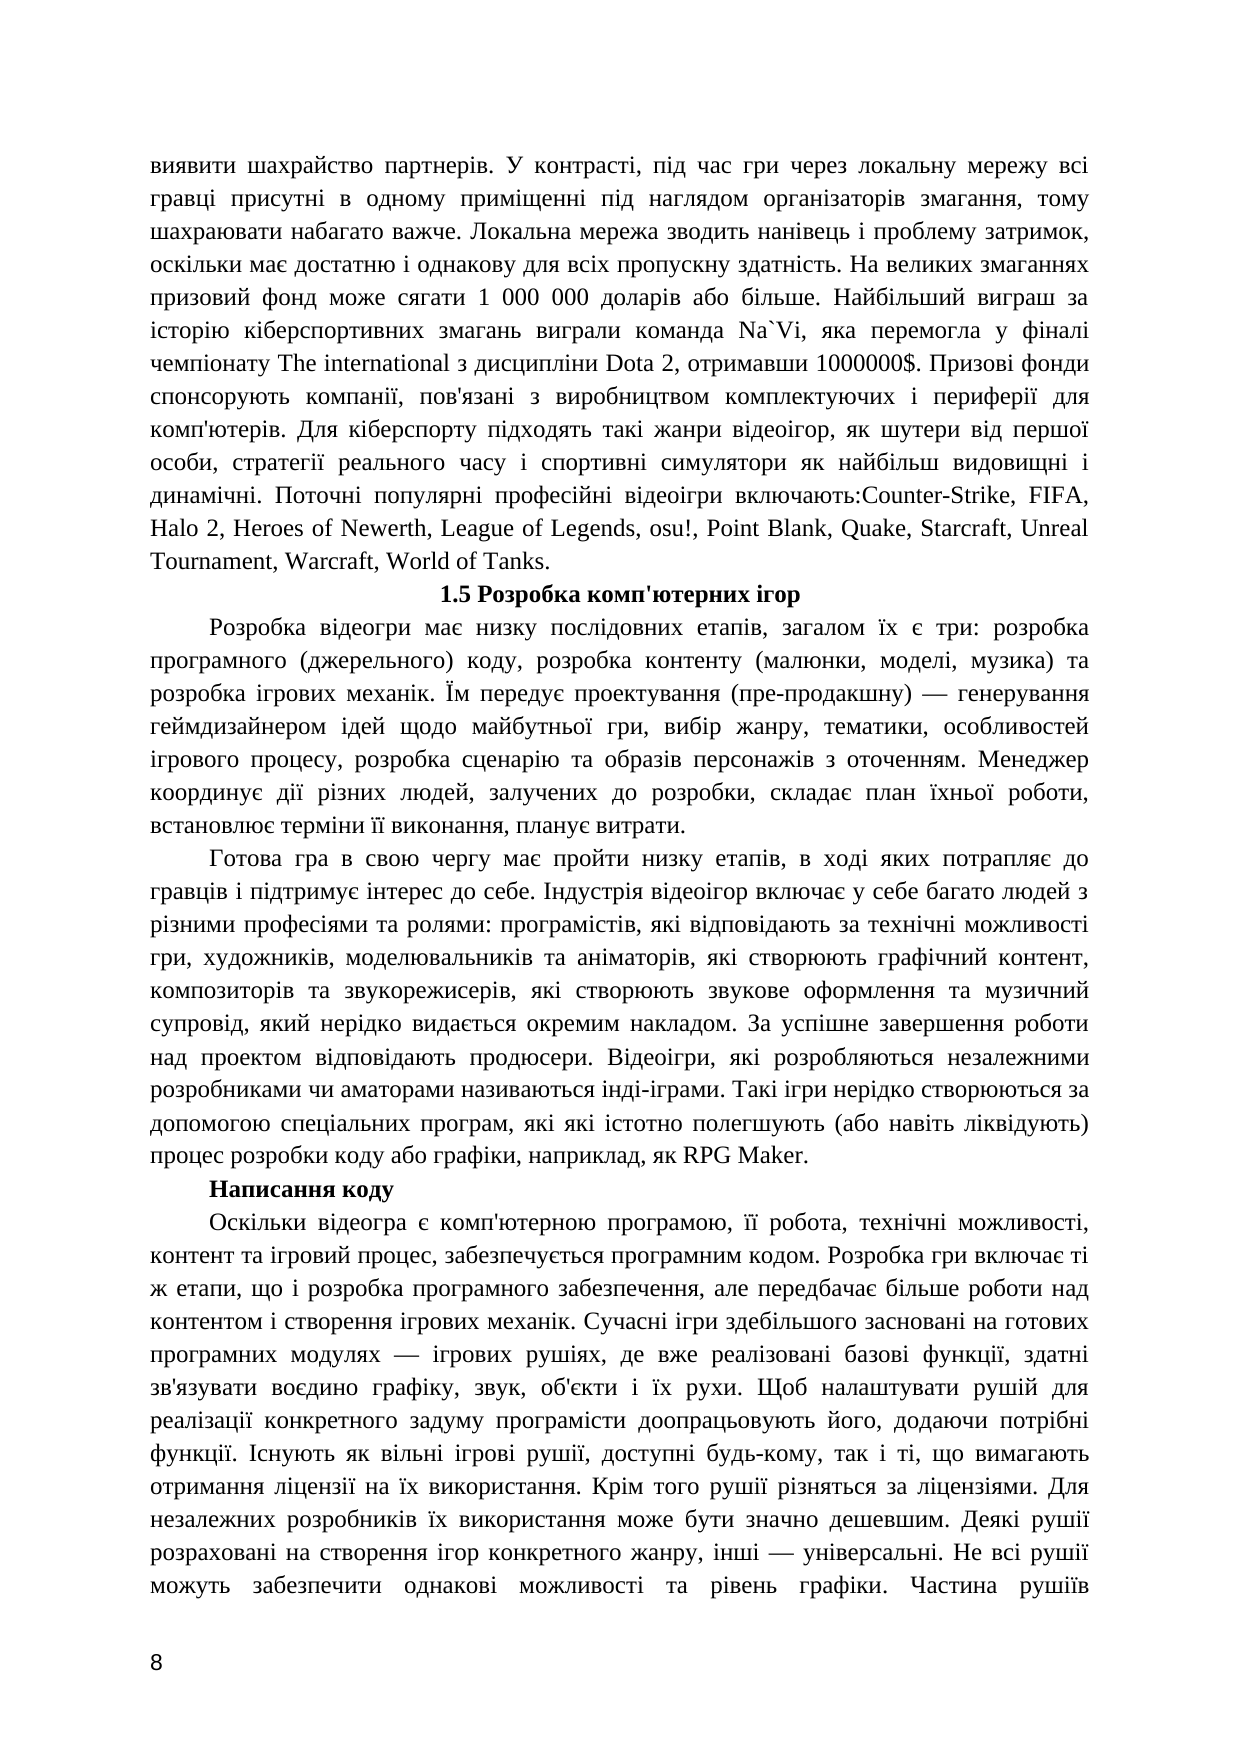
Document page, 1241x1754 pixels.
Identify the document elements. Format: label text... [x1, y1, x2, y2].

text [150, 1207, 1090, 1599]
text 1.5 Розробка комп'ютерних ігор [150, 579, 1090, 608]
text Написання коду [150, 1174, 1090, 1202]
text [150, 150, 1090, 575]
text Розробка відеогри має низку послідовних етапів, загалом їх є три: розробка програмного (джерельного) коду, розробка контенту (малюнки, моделі, музика) та розробка ігрових механік. Їм передує проектування (пре-продакшну) — генерування геймдизайнером ідей щодо майбутньої гри, вибір жанру, тематики, особливостей ігрового процесу, розробка сценарію та образів персонажів з оточенням. Менеджер координує дії різних людей, залучених до розробки, складає план їхньої роботи, встановлює терміни її виконання, планує витрати. [150, 612, 1090, 839]
text Готова гра в свою чергу має пройти низку етапів, в ході яких потрапляє до гравців і підтримує інтерес до себе. Індустрія відеоігор включає у себе багато людей з різними професіями та ролями: програмістів, які відповідають за технічні можливості гри, художників, моделювальників та аніматорів, які створюють графічний контент, композиторів та звукорежисерів, які створюють звукове оформлення та музичний супровід, який нерідко видається окремим накладом. За успішне завершення роботи над проектом відповідають продюсери. Відеоігри, які розробляються незалежними розробниками чи аматорами називаються інді-іграми. Такі ігри нерідко створюються за допомогою спеціальних програм, які які істотно полегшують (або навіть ліквідують) процес розробки коду або графіки, наприклад, як RPG Maker. [150, 843, 1090, 1169]
